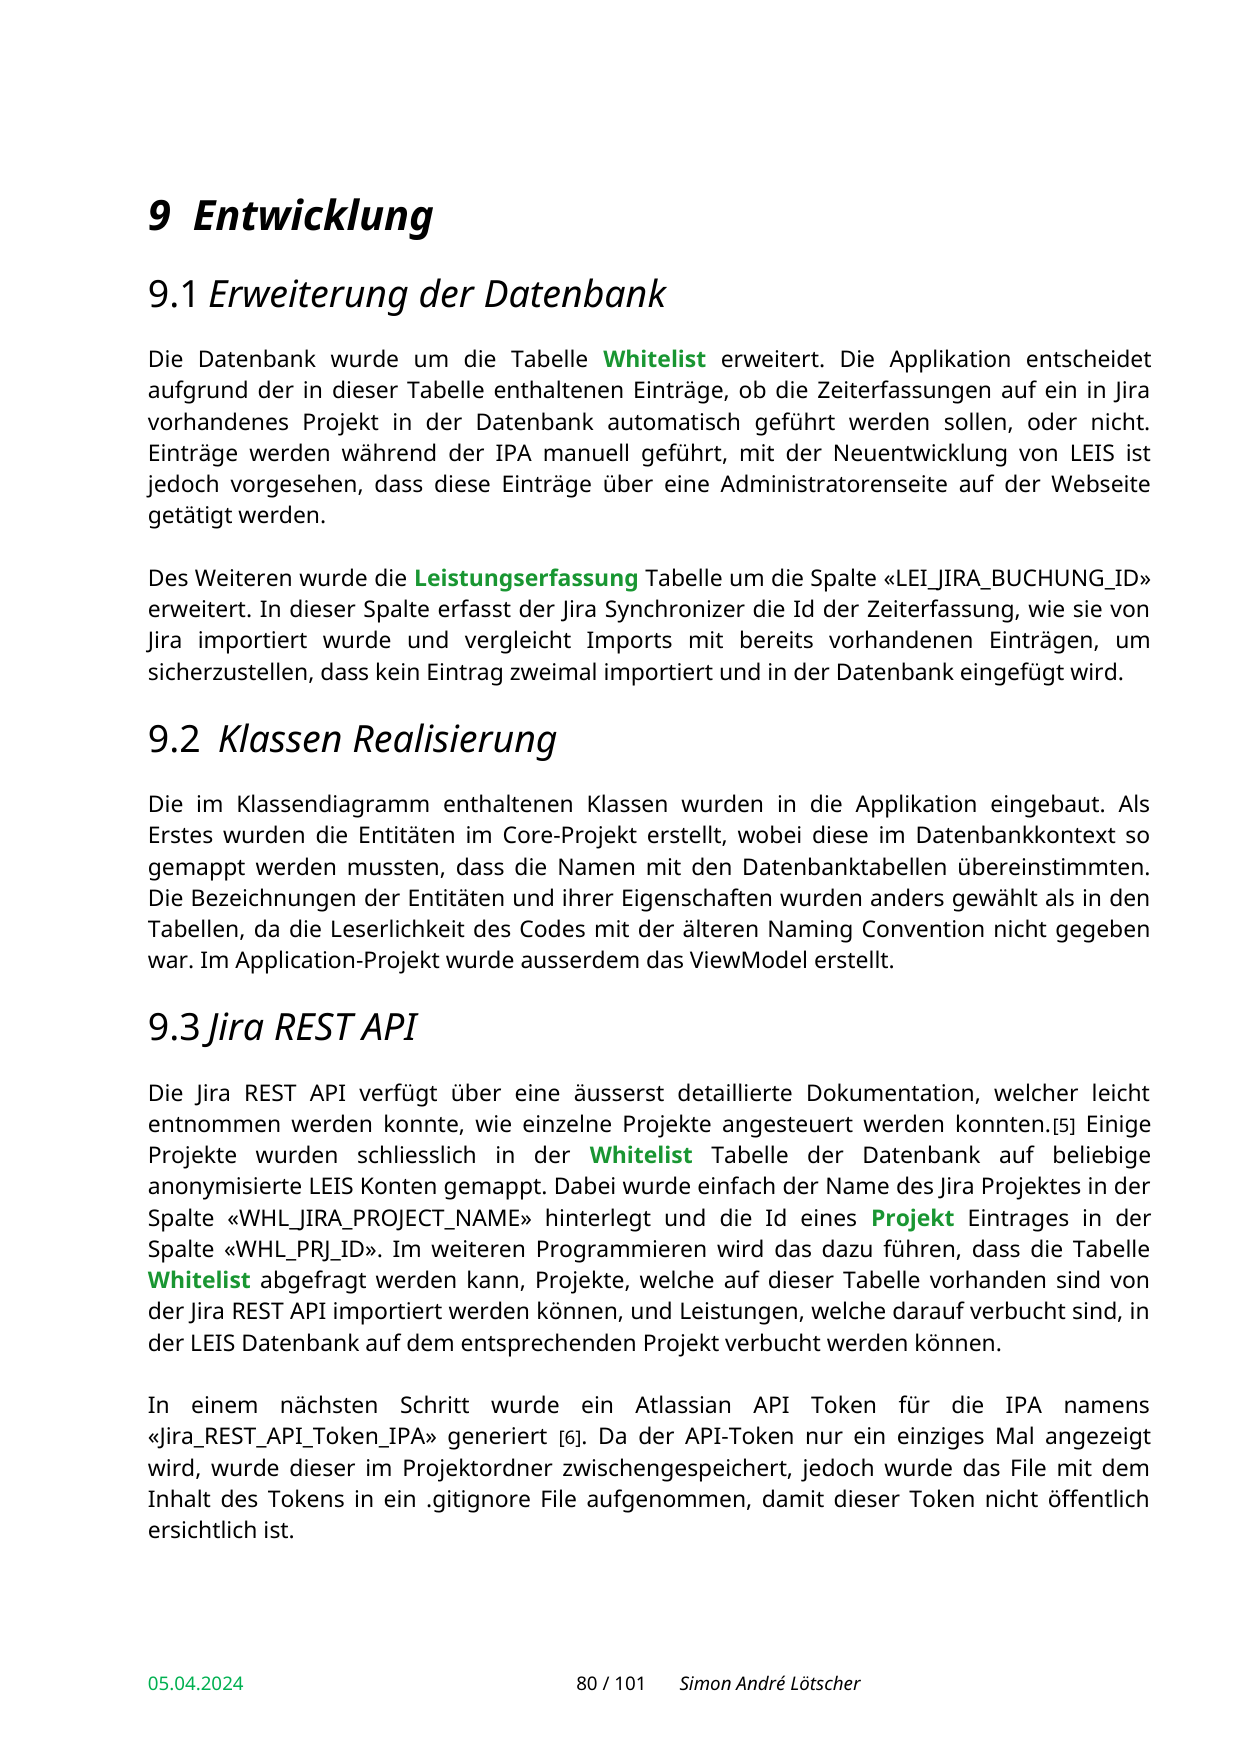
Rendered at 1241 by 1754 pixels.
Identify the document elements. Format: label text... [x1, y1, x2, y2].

text Entwicklung [148, 185, 1152, 242]
text Des Weiteren wurde die Leistungserfassung Tabelle um die Spalte «LEI_JIRA_BUCHUNG_ID» erweitert. In dieser Spalte erfasst der Jira Synchronizer die Id der Zeiterfassung, wie sie von Jira importiert wurde und vergleicht Imports mit bereits vorhandenen Einträgen, um sicherzustellen, dass kein Eintrag zweimal importiert und in der Datenbank eingefügt wird. [148, 562, 1152, 687]
text Erweiterung der Datenbank [148, 267, 1152, 318]
text Jira REST API [148, 1000, 1152, 1051]
text In einem nächsten Schritt wurde ein Atlassian API Token für die IPA namens «Jira_REST_API_Token_IPA» generiert [6]. Da der API-Token nur ein einziges Mal angezeigt wird, wurde dieser im Projektordner zwischengespeichert, jedoch wurde das File mit dem Inhalt des Tokens in ein .gitignore File aufgenommen, damit dieser Token nicht öffentlich ersichtlich ist. [148, 1389, 1152, 1545]
text Die Jira REST API verfügt über eine äusserst detaillierte Dokumentation, welcher leicht entnommen werden konnte, wie einzelne Projekte angesteuert werden konnten.[5] Einige Projekte wurden schliesslich in der Whitelist Tabelle der Datenbank auf beliebige anonymisierte LEIS Konten gemappt. Dabei wurde einfach der Name des Jira Projektes in der Spalte «WHL_JIRA_PROJECT_NAME» hinterlegt und die Id eines Projekt Eintrages in der Spalte «WHL_PRJ_ID». Im weiteren Programmieren wird das dazu führen, dass die Tabelle Whitelist abgefragt werden kann, Projekte, welche auf dieser Tabelle vorhanden sind von der Jira REST API importiert werden können, und Leistungen, welche darauf verbucht sind, in der LEIS Datenbank auf dem entsprechenden Projekt verbucht werden können. [148, 1076, 1152, 1358]
text Klassen Realisierung [148, 712, 1152, 763]
text Die Datenbank wurde um die Tabelle Whitelist erweitert. Die Applikation entscheidet aufgrund der in dieser Tabelle enthaltenen Einträge, ob die Zeiterfassungen auf ein in Jira vorhandenes Projekt in der Datenbank automatisch geführt werden sollen, oder nicht. Einträge werden während der IPA manuell geführt, mit der Neuentwicklung von LEIS ist jedoch vorgesehen, dass diese Einträge über eine Administratorenseite auf der Webseite getätigt werden. [148, 343, 1152, 531]
text Die im Klassendiagramm enthaltenen Klassen wurden in die Applikation eingebaut. Als Erstes wurden die Entitäten im Core-Projekt erstellt, wobei diese im Datenbankkontext so gemappt werden mussten, dass die Namen mit den Datenbanktabellen übereinstimmten. Die Bezeichnungen der Entitäten und ihrer Eigenschaften wurden anders gewählt als in den Tabellen, da die Leserlichkeit des Codes mit der älteren Naming Convention nicht gegeben war. Im Application-Projekt wurde ausserdem das ViewModel erstellt. [148, 788, 1152, 975]
